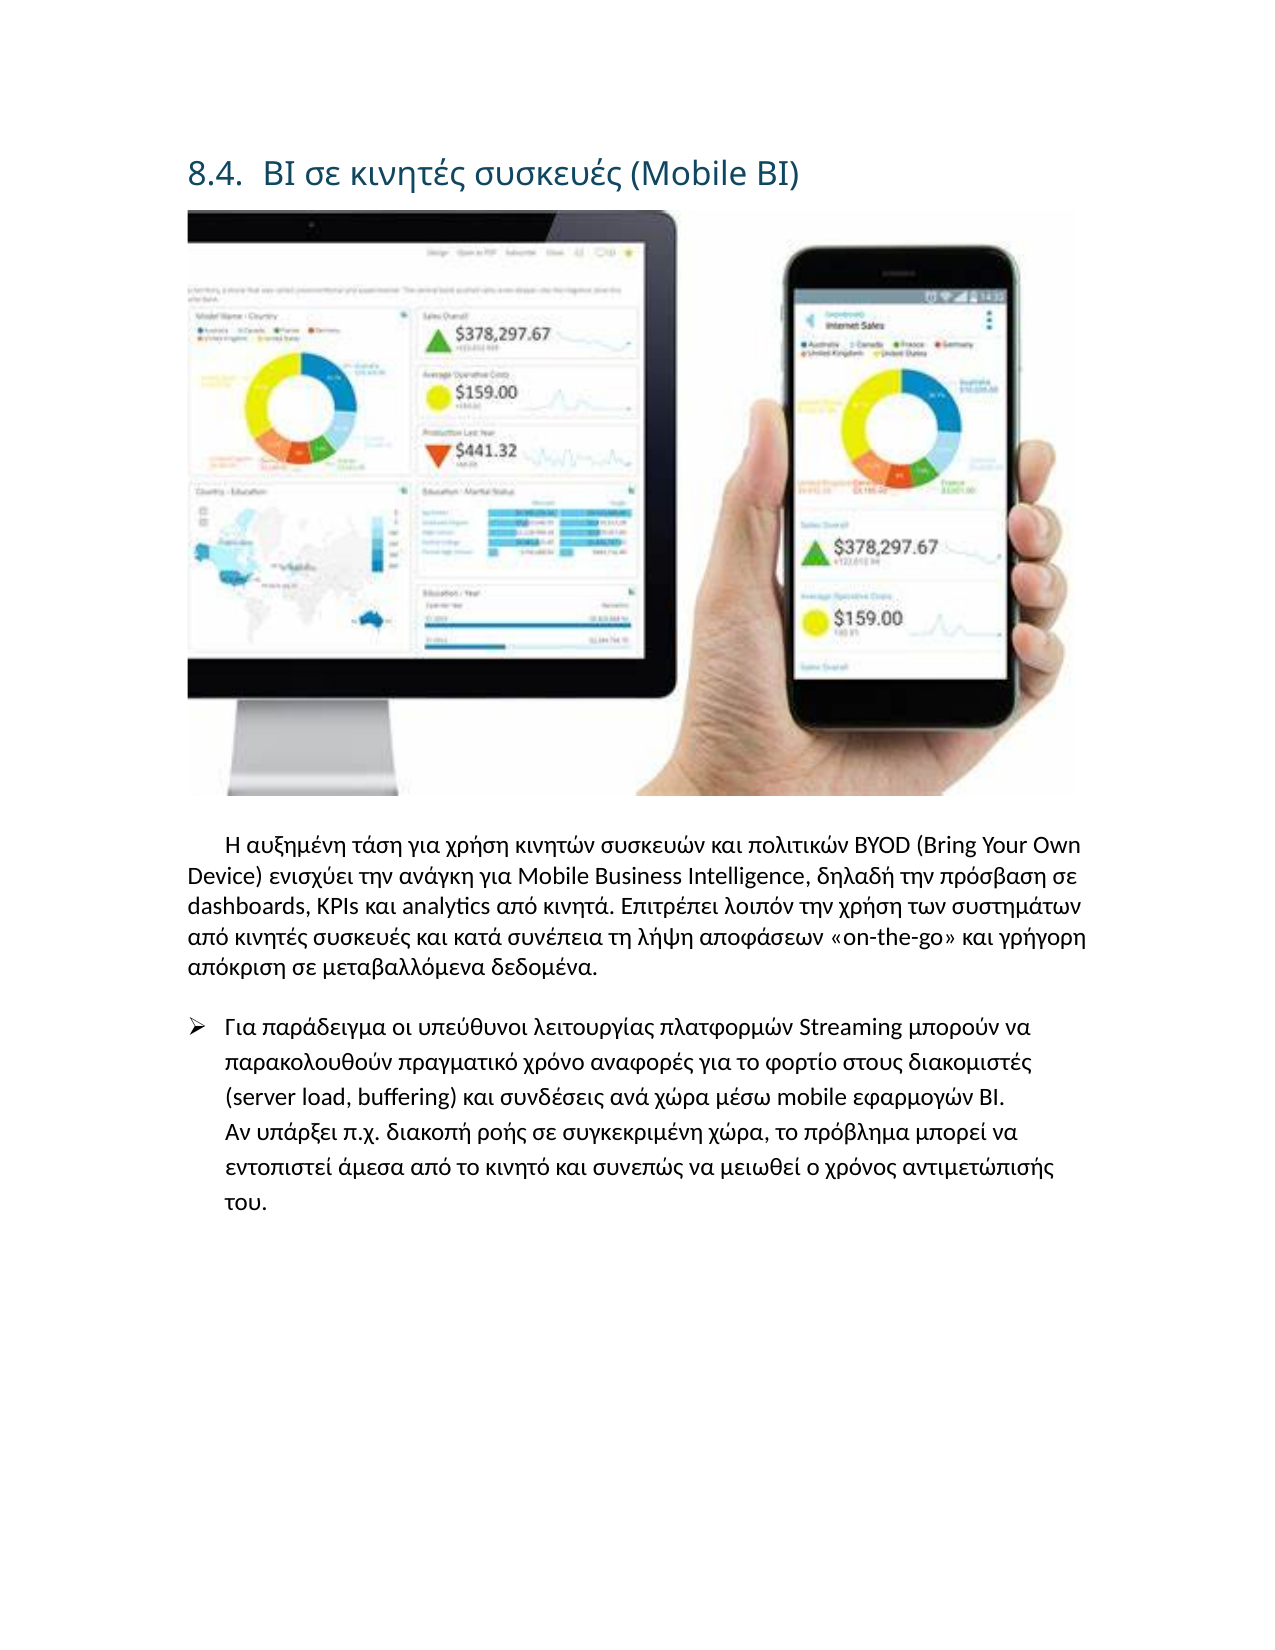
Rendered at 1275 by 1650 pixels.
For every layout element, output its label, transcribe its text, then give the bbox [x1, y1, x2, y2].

list Για παράδειγμα οι υπεύθυνοι λειτουργίας πλατφορμών Streaming μπορούν να παρακολουθούν πραγματικό χρόνο αναφορές για το φορτίο στους διακομιστές (server load, buffering) και συνδέσεις ανά χώρα μέσω mobile εφαρμογών BI. Αν υπάρξει π.χ. διακοπή ροής σε συγκεκριμένη χώρα, το πρόβλημα μπορεί να εντοπιστεί άμεσα από το κινητό και συνεπώς να μειωθεί ο χρόνος αντιμετώπισής του. [187, 1011, 1087, 1217]
subtitle BI σε κινητές συσκευές (Mobile BI) [187, 150, 1087, 195]
text Η αυξημένη τάση για χρήση κινητών συσκευών και πολιτικών BYOD (Bring Your Own Device) ενισχύει την ανάγκη για Mobile Business Intelligence, δηλαδή την πρόσβαση σε dashboards, KPIs και analytics από κινητά. Επιτρέπει λοιπόν την χρήση των συστημάτων από κινητές συσκευές και κατά συνέπεια τη λήψη αποφάσεων «on-the-go» και γρήγορη απόκριση σε μεταβαλλόμενα δεδομένα. [187, 829, 1087, 982]
picture [187, 210, 1075, 796]
